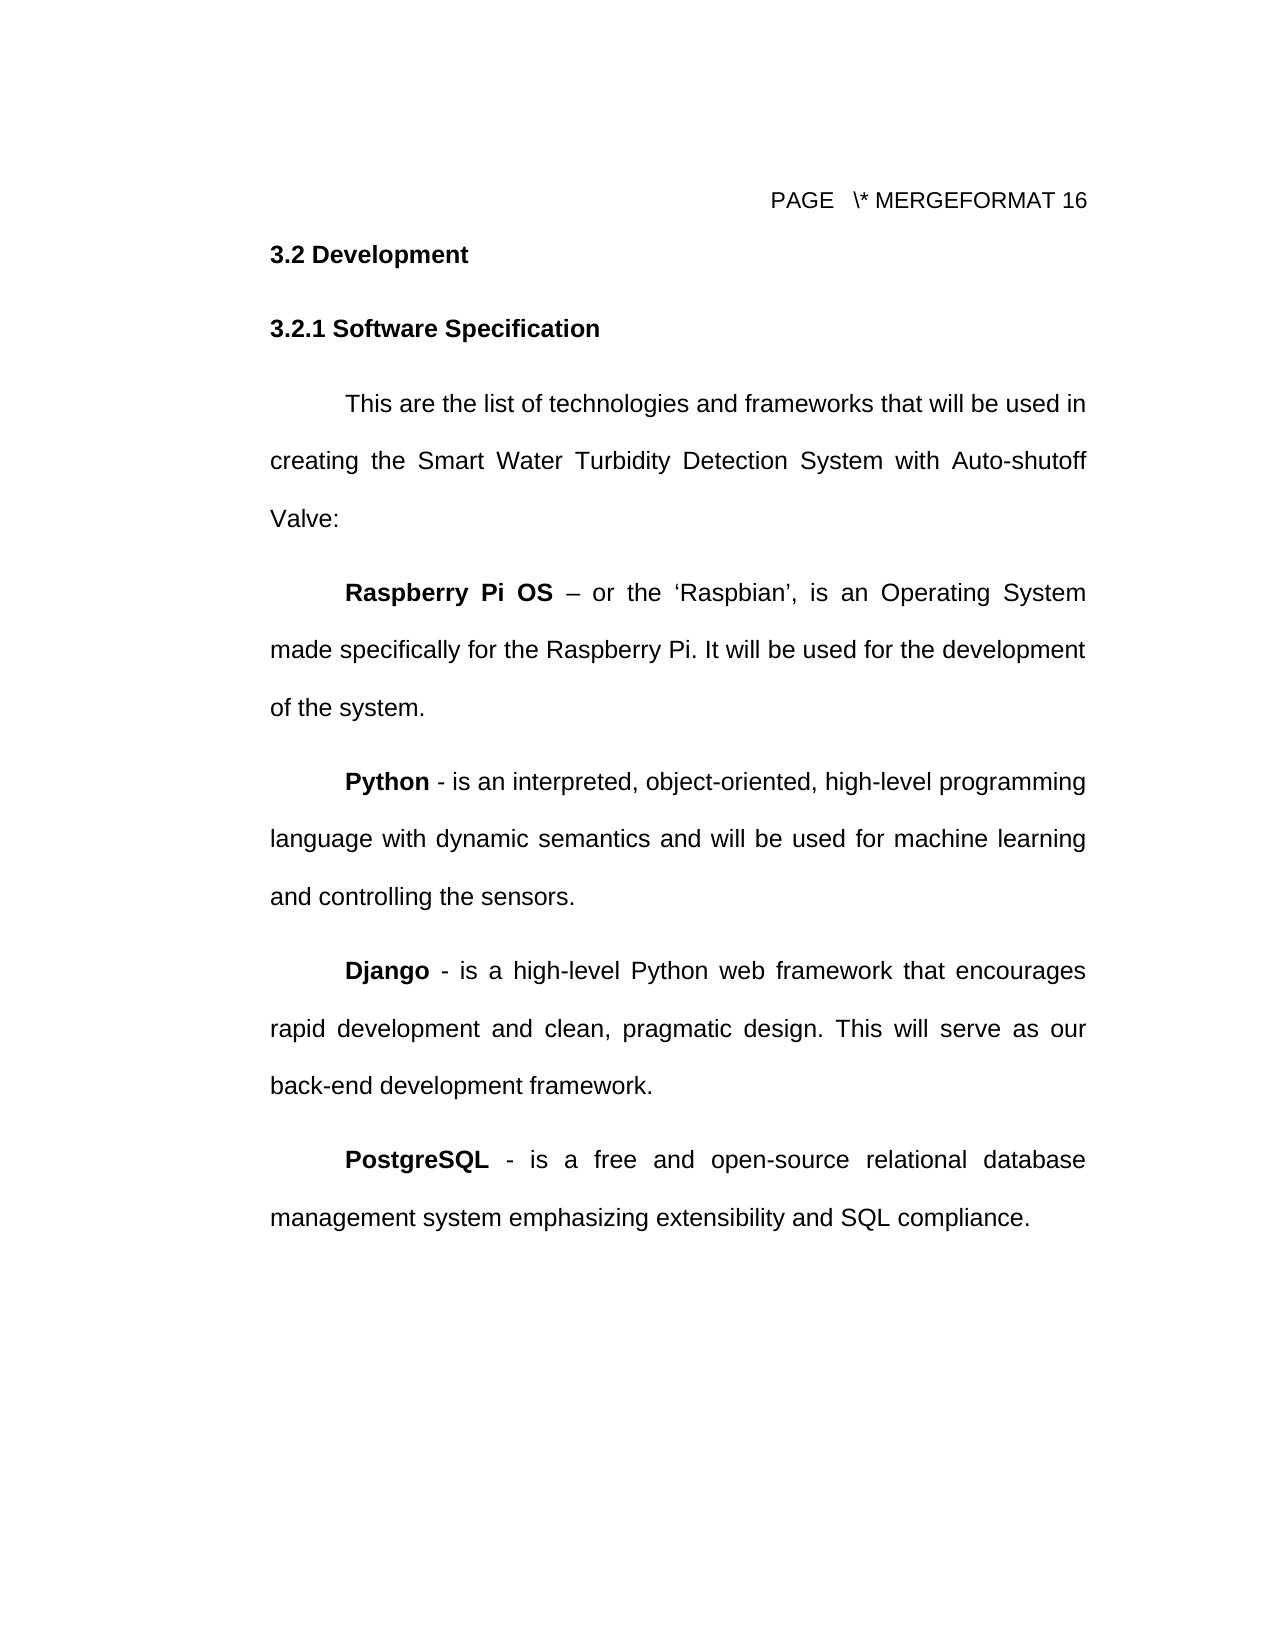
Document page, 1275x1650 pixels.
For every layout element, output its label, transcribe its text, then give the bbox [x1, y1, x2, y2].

text PostgreSQL - is a free and open-source relational database management system emphasizing extensibility and SQL compliance. [270, 1145, 1087, 1231]
text 3.2.1 Software Specification [270, 314, 1087, 343]
text 3.2 Development [270, 240, 1087, 269]
text Django - is a high-level Python web framework that encourages rapid development and clean, pragmatic design. This will serve as our back-end development framework. [270, 956, 1087, 1100]
text Python - is an interpreted, object-oriented, high-level programming language with dynamic semantics and will be used for machine learning and controlling the sensors. [270, 767, 1087, 911]
text This are the list of technologies and frameworks that will be used in creating the Smart Water Turbidity Detection System with Auto-shutoff Valve: [270, 388, 1087, 532]
text Raspberry Pi OS – or the ‘Raspbian’, is an Operating System made specifically for the Raspberry Pi. It will be used for the development of the system. [270, 578, 1087, 721]
